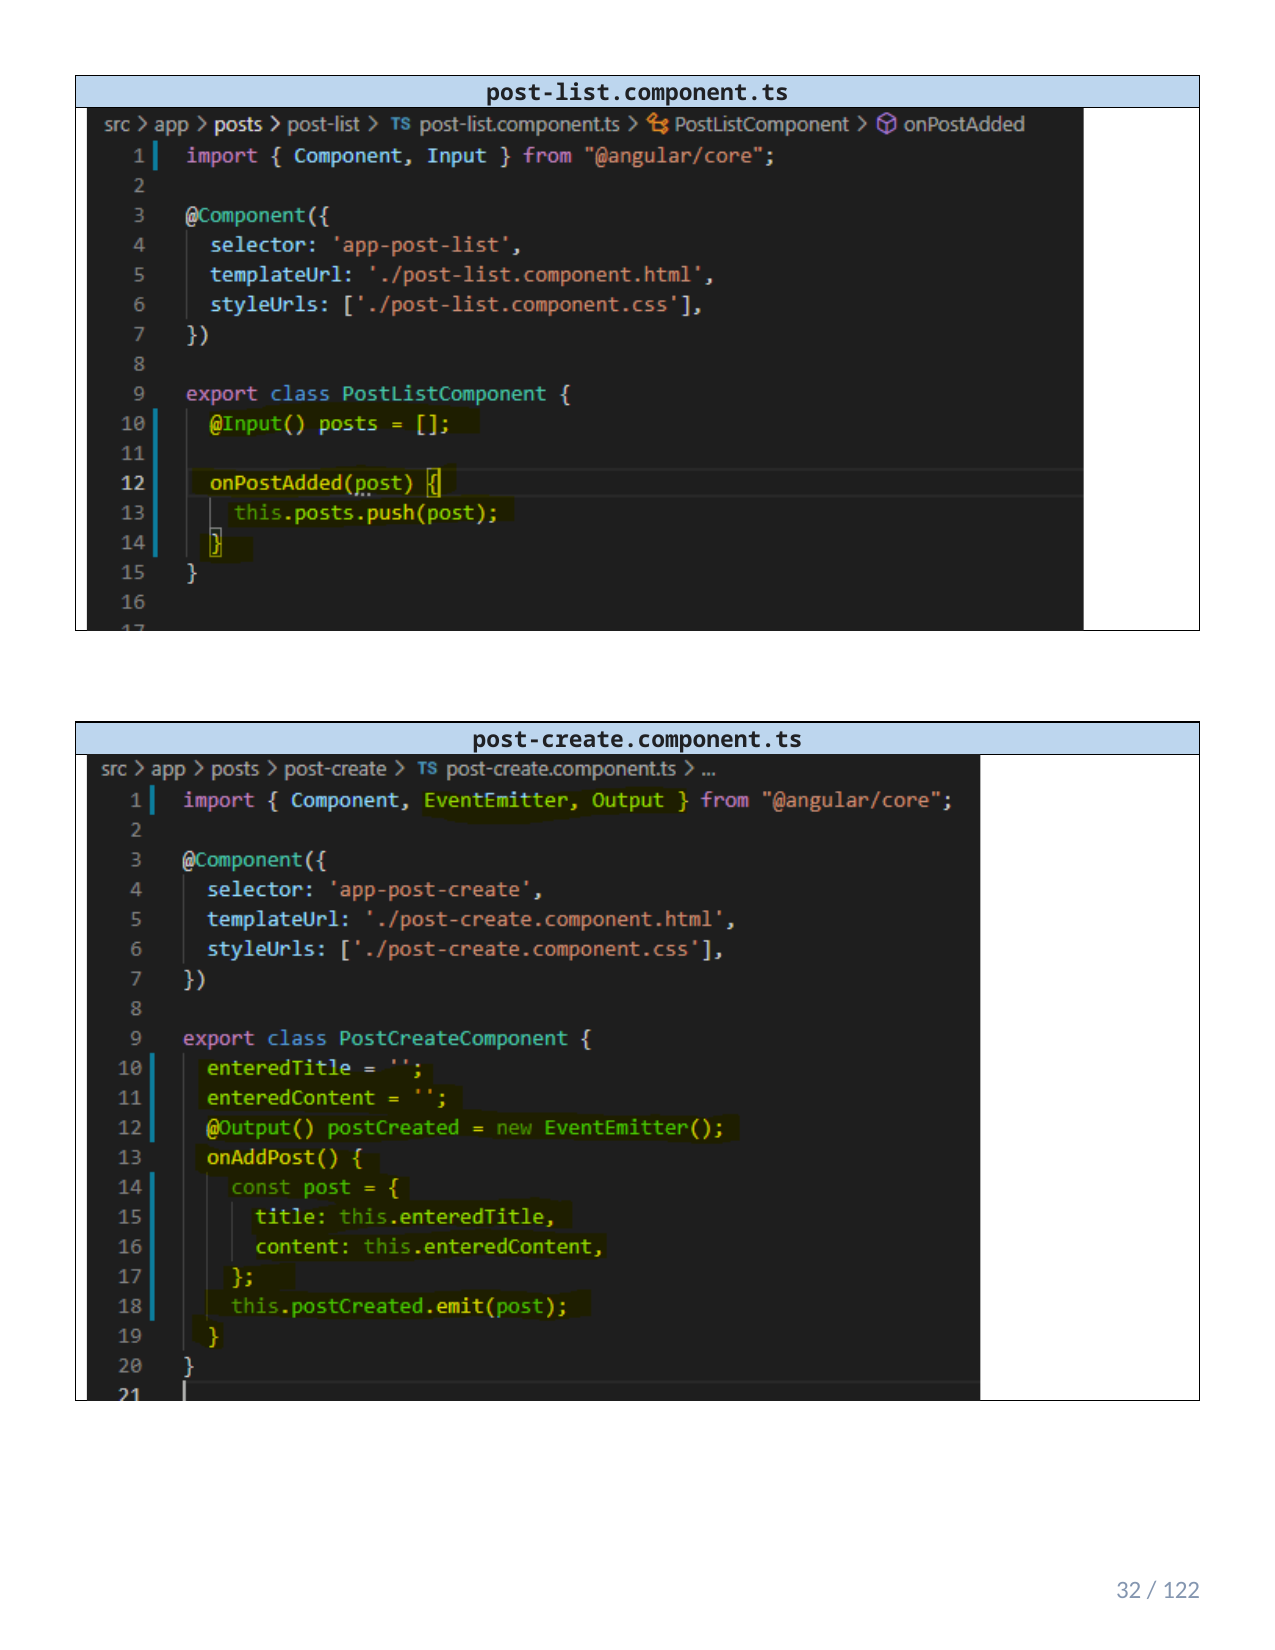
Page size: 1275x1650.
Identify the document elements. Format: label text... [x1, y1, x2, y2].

table_cell [76, 108, 86, 630]
table_header post-create.component.ts [76, 723, 1199, 754]
picture [86, 754, 981, 1401]
picture [86, 108, 1084, 631]
table_header post-list.component.ts [76, 76, 1199, 107]
table_cell [981, 755, 1199, 1400]
table_cell [76, 755, 86, 1400]
table_cell [1084, 108, 1199, 630]
